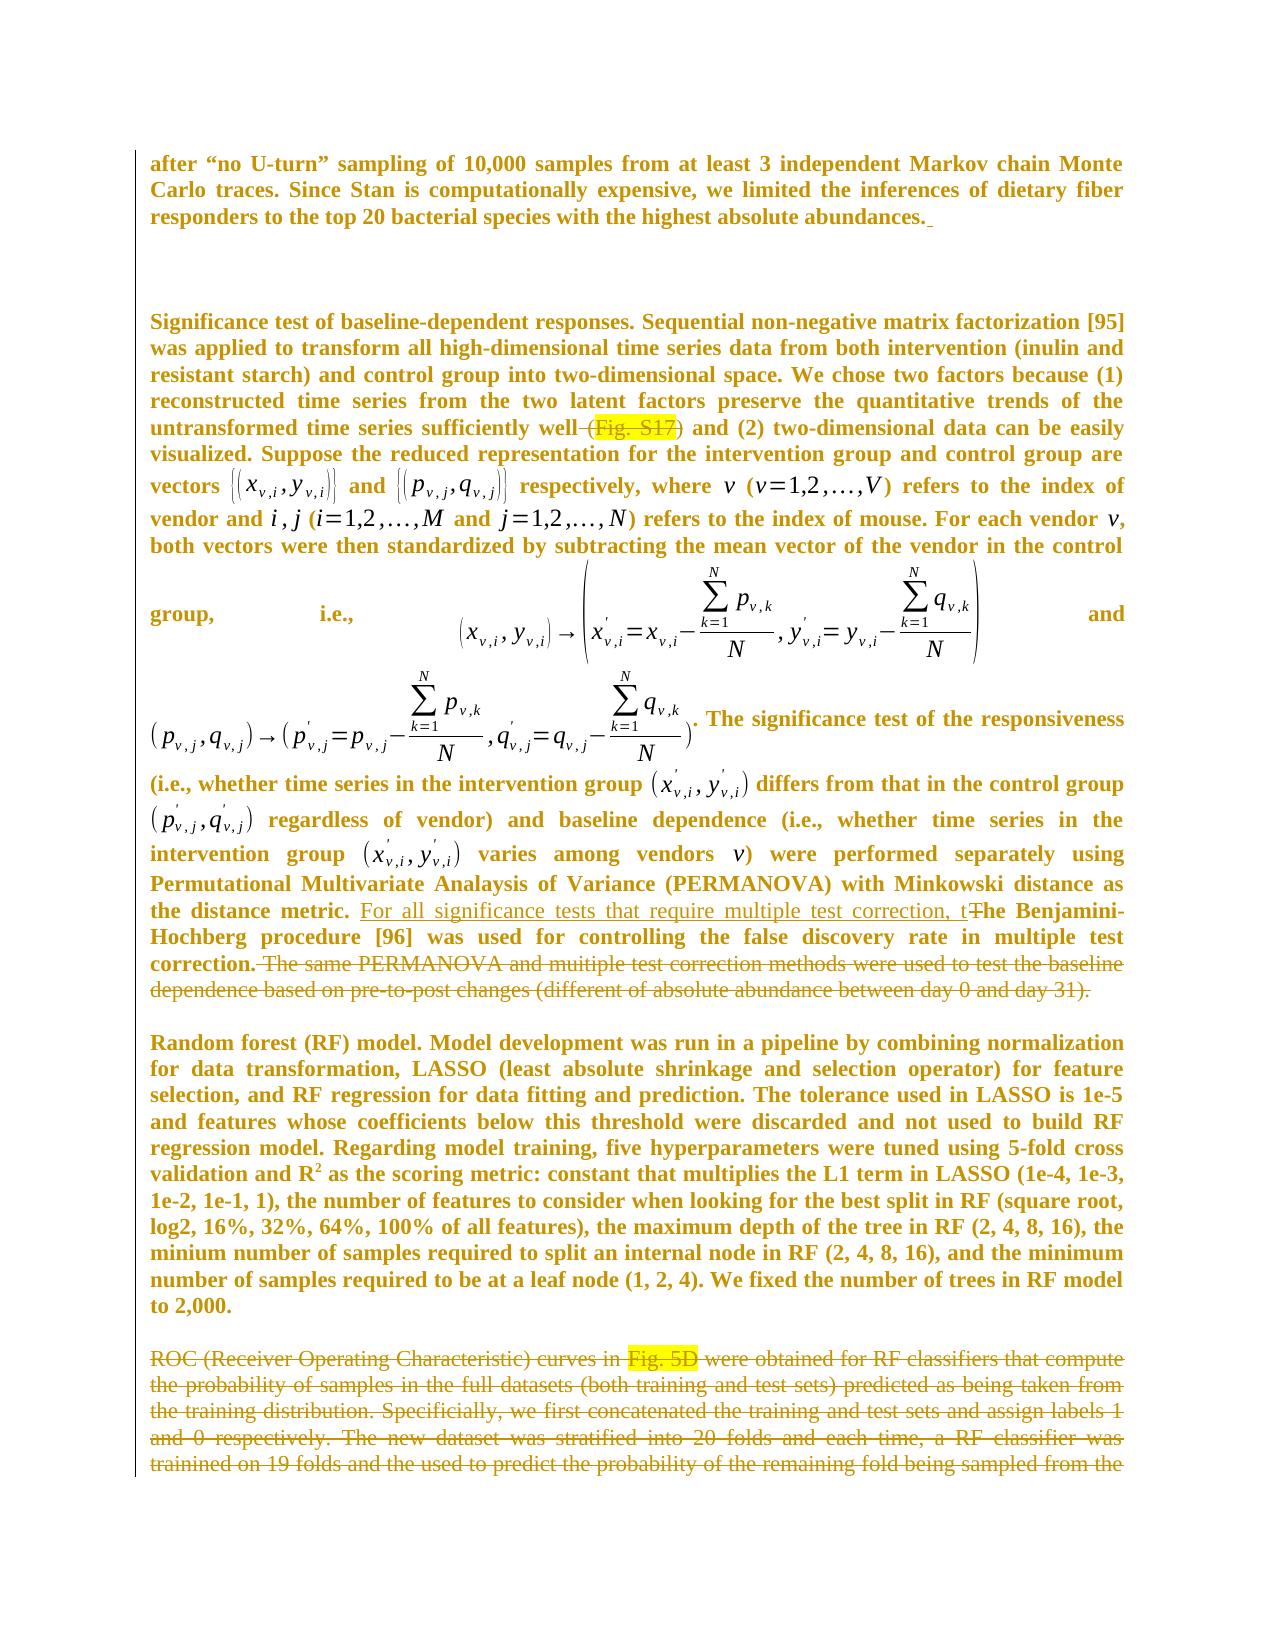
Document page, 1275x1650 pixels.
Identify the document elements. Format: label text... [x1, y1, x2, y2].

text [150, 150, 1125, 229]
text Random forest (RF) model. Model development was run in a pipeline by combining normalization for data transformation, LASSO (least absolute shrinkage and selection operator) for feature selection, and RF regression for data fitting and prediction. The tolerance used in LASSO is 1e-5 and features whose coefficients below this threshold were discarded and not used to build RF regression model. Regarding model training, five hyperparameters were tuned using 5-fold cross validation and R2 as the scoring metric: constant that multiplies the L1 term in LASSO (1e-4, 1e-3, 1e-2, 1e-1, 1), the number of features to consider when looking for the best split in RF (square root, log2, 16%, 32%, 64%, 100% of all features), the maximum depth of the tree in RF (2, 4, 8, 16), the minium number of samples required to split an internal node in RF (2, 4, 8, 16), and the minimum number of samples required to be at a leaf node (1, 2, 4). We fixed the number of trees in RF model to 2,000. [150, 1029, 1125, 1318]
text Significance test of baseline-dependent responses. Sequential non-negative matrix factorization [95] was applied to transform all high-dimensional time series data from both intervention (inulin and resistant starch) and control group into two-dimensional space. We chose two factors because (1) reconstructed time series from the two latent factors preserve the quantitative trends of the untransformed time series sufficiently well and (2) two-dimensional data can be easily visualized. Suppose the reduced representation for the intervention group and control group are vectors and respectively, where () refers to the index of vendor and ( and ) refers to the index of mouse. For each vendor , both vectors were then standardized by subtracting the mean vector of the vendor in the control group, i.e., and . The significance test of the responsiveness (i.e., whether time series in the intervention group differs from that in the control group regardless of vendor) and baseline dependence (i.e., whether time series in the intervention group varies among vendors ) were performed separately using Permutational Multivariate Analaysis of Variance (PERMANOVA) with Minkowski distance as the distance metric. he Benjamini-Hochberg procedure [96] was used for controlling the false discovery rate in multiple test correction. [150, 308, 1125, 1002]
